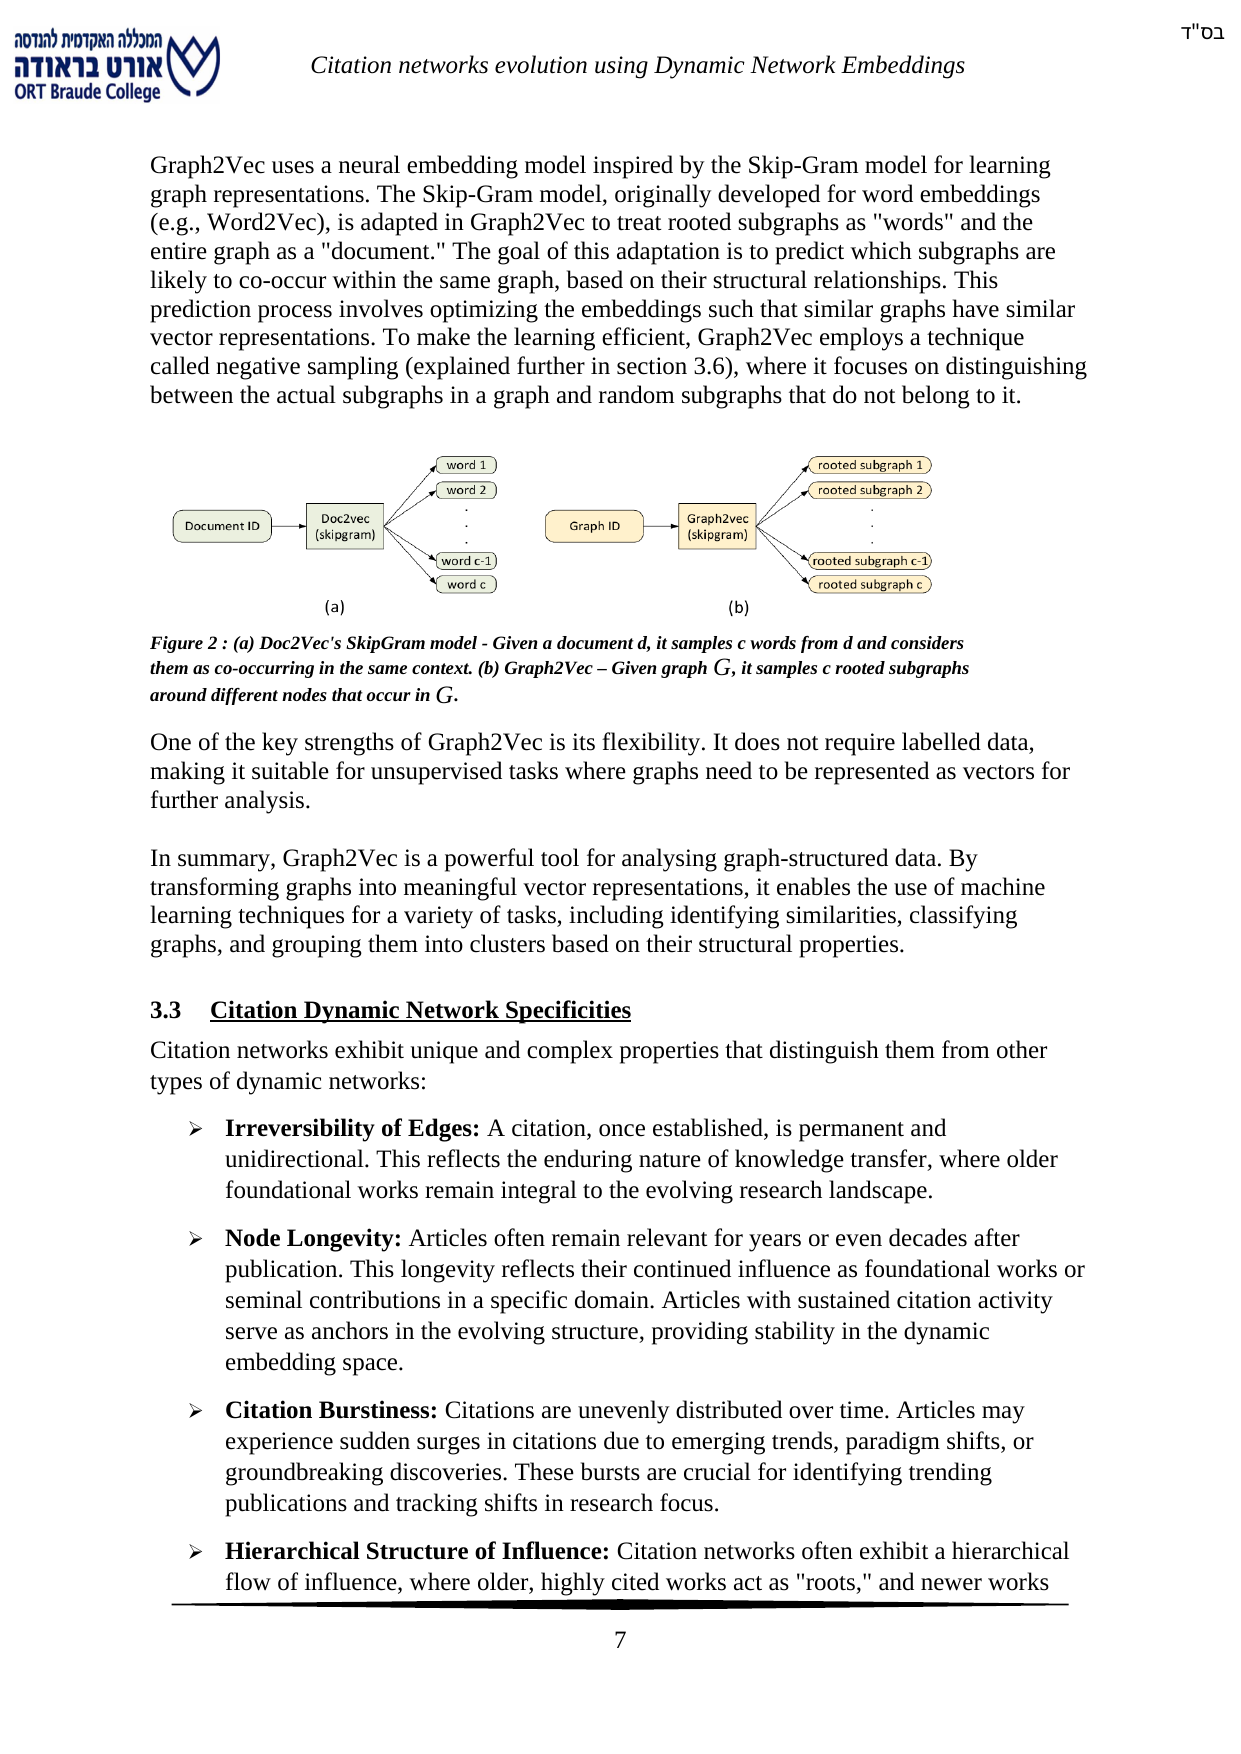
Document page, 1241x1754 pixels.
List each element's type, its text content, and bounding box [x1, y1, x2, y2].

list Irreversibility of Edges: A citation, once established, is permanent and unidirectional. This reflects the enduring nature of knowledge transfer, where older foundational works remain integral to the evolving research landscape. [187, 1113, 1090, 1204]
text Citation networks exhibit unique and complex properties that distinguish them from other types of dynamic networks: [150, 1035, 1090, 1094]
text One of the key strengths of Graph2Vec is its flexibility. It does not require labelled data, making it suitable for unsupervised tasks where graphs need to be represented as vectors for further analysis. [150, 727, 1090, 814]
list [187, 1536, 1090, 1596]
picture [12, 26, 221, 104]
list Node Longevity: Articles often remain relevant for years or even decades after publication. This longevity reflects their continued influence as foundational works or seminal contributions in a specific domain. Articles with sustained citation activity serve as anchors in the evolving structure, providing stability in the dynamic embedding space. [187, 1223, 1090, 1376]
text In summary, Graph2Vec is a powerful tool for analysing graph-structured data. By transforming graphs into meaningful vector representations, it enables the use of machine learning techniques for a variety of tasks, including identifying similarities, classifying graphs, and grouping them into clusters based on their structural properties. [150, 843, 1090, 958]
text Graph2Vec uses a neural embedding model inspired by the Skip-Gram model for learning graph representations. The Skip-Gram model, originally developed for word embeddings (e.g., Word2Vec), is adapted in Graph2Vec to treat rooted subgraphs as "words" and the entire graph as a "document." The goal of this adaptation is to predict which subgraphs are likely to co-occur within the same graph, based on their structural relationships. This prediction process involves optimizing the embeddings such that similar graphs have similar vector representations. To make the learning efficient, Graph2Vec employs a technique called negative sampling (explained further in section 3.6), where it focuses on distinguishing between the actual subgraphs in a graph and random subgraphs that do not belong to it. [150, 150, 1090, 409]
subtitle Citation Dynamic Network Specificities [150, 995, 1090, 1024]
picture [150, 437, 982, 623]
list Citation Burstiness: Citations are unevenly distributed over time. Articles may experience sudden surges in citations due to emerging trends, paradigm shifts, or groundbreaking discoveries. These bursts are crucial for identifying trending publications and tracking shifts in research focus. [187, 1395, 1090, 1517]
